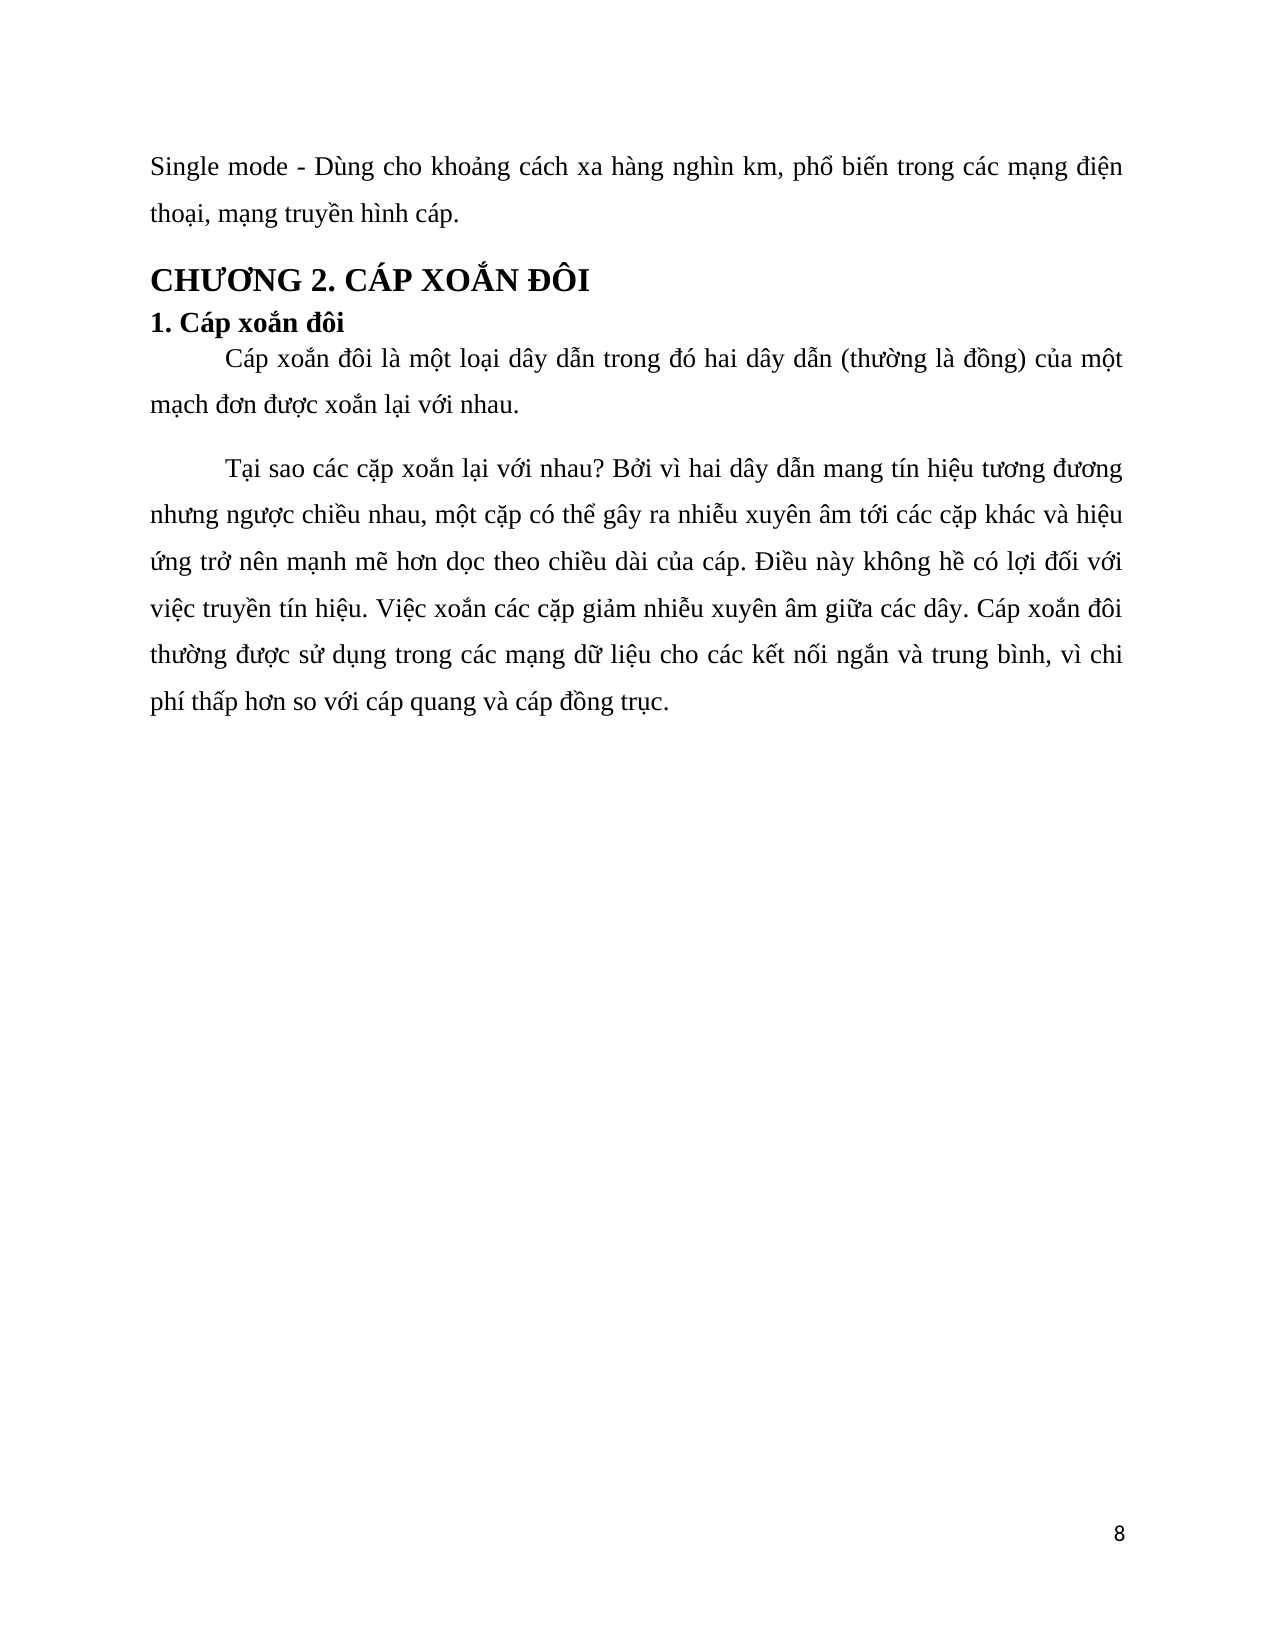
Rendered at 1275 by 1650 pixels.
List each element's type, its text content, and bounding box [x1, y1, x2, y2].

text Single mode - Dùng cho khoảng cách xa hàng nghìn km, phổ biến trong các mạng điện thoại, mạng truyền hình cáp. [150, 150, 1125, 228]
subtitle 1. Cáp xoắn đôi [150, 306, 1125, 339]
text Cáp xoắn đôi là một loại dây dẫn trong đó hai dây dẫn (thường là đồng) của một mạch đơn được xoắn lại với nhau. [150, 342, 1125, 419]
subtitle CHƯƠNG 2. CÁP XOẮN ĐÔI [150, 260, 1125, 298]
text Tại sao các cặp xoắn lại với nhau? Bởi vì hai dây dẫn mang tín hiệu tương đương nhưng ngược chiều nhau, một cặp có thể gây ra nhiễu xuyên âm tới các cặp khác và hiệu ứng trở nên mạnh mẽ hơn dọc theo chiều dài của cáp. Điều này không hề có lợi đối với việc truyền tín hiệu. Việc xoắn các cặp giảm nhiễu xuyên âm giữa các dây. Cáp xoắn đôi thường được sử dụng trong các mạng dữ liệu cho các kết nối ngắn và trung bình, vì chi phí thấp hơn so với cáp quang và cáp đồng trục. [150, 452, 1125, 716]
